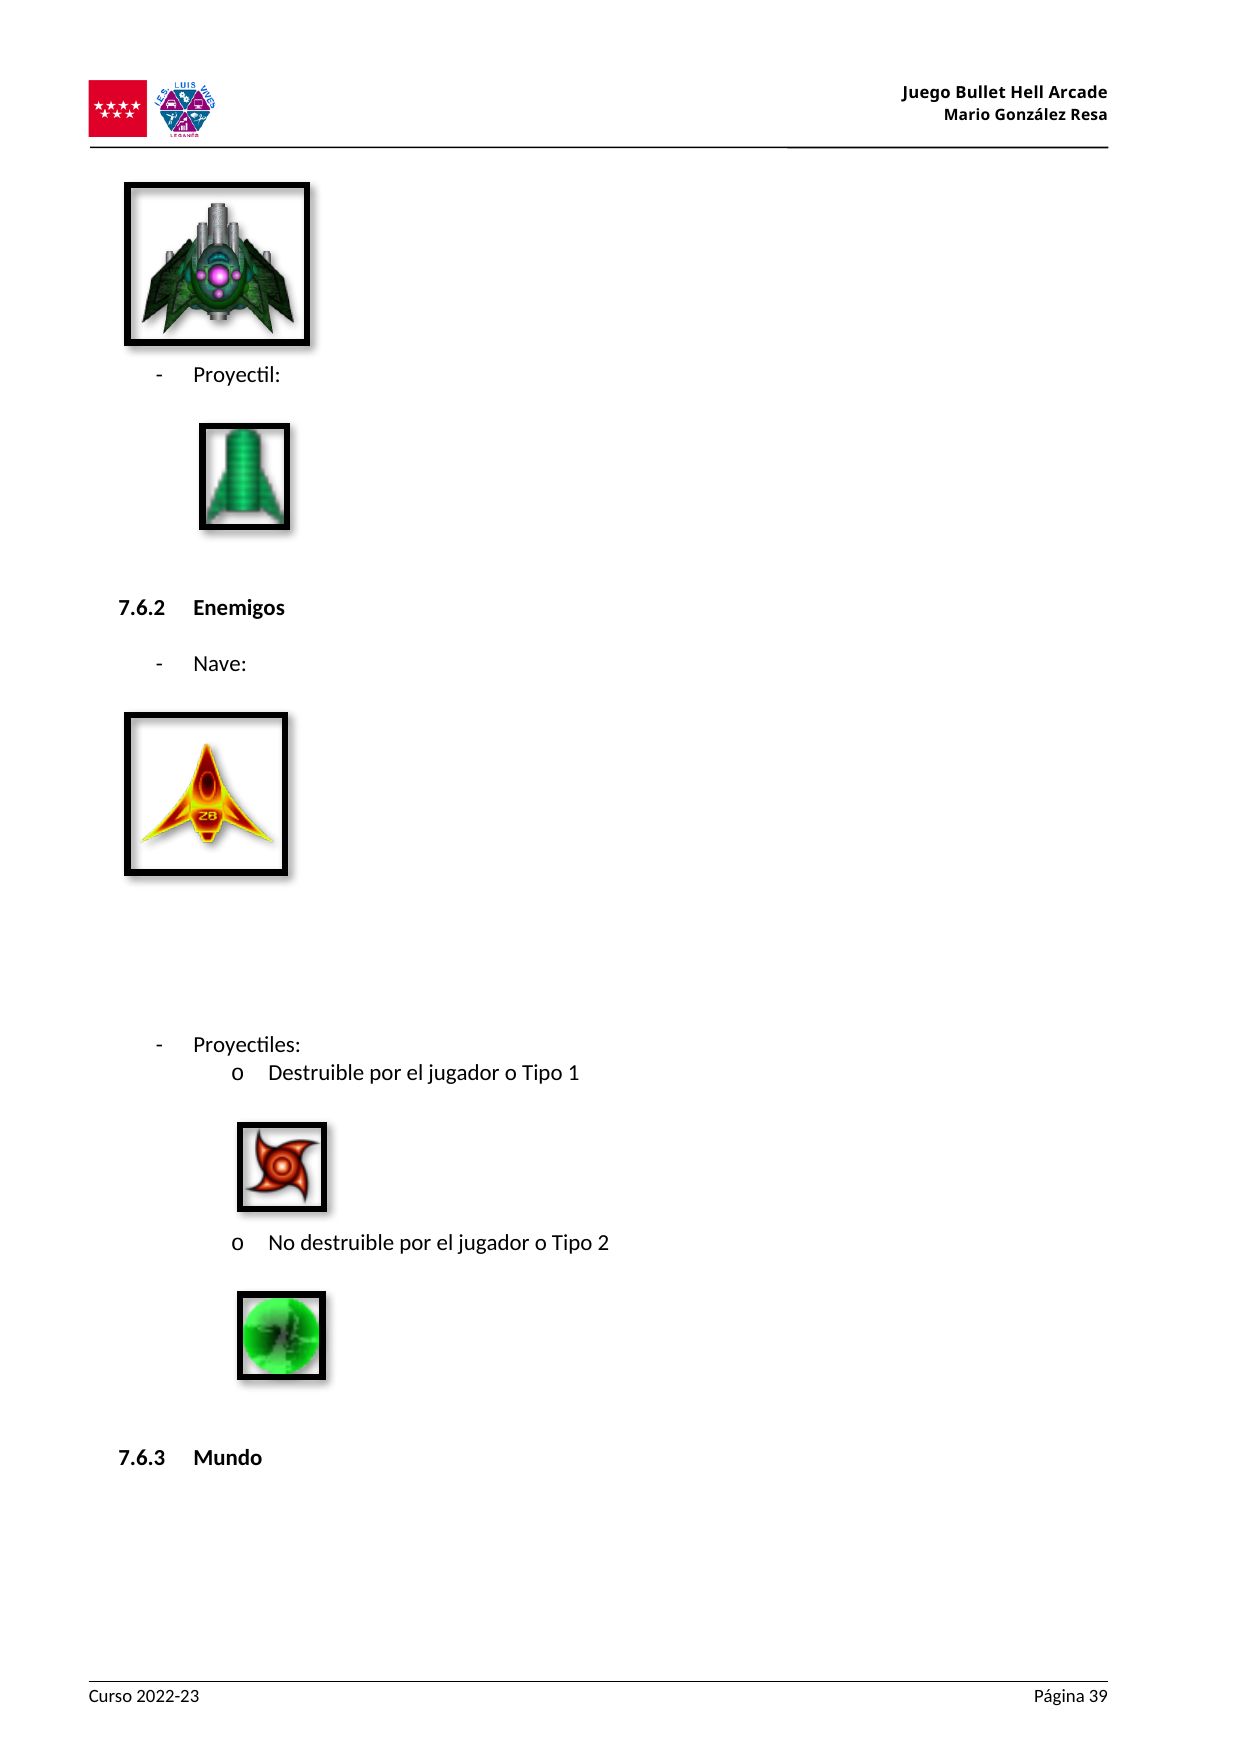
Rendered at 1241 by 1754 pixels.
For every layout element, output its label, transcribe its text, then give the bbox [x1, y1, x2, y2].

list Proyectil: [156, 360, 1107, 388]
picture [206, 429, 284, 524]
picture [131, 188, 304, 339]
picture [243, 1298, 319, 1374]
subtitle Enemigos [118, 593, 1107, 622]
list No destruible por el jugador o Tipo 2 [231, 1228, 1107, 1257]
list Destruible por el jugador o Tipo 1 [231, 1058, 1107, 1087]
picture [87, 80, 215, 136]
picture [131, 718, 282, 869]
picture [243, 1128, 321, 1206]
list Nave: [156, 649, 1107, 678]
list Proyectiles: [156, 1030, 1107, 1058]
subtitle Mundo [118, 1443, 1107, 1472]
